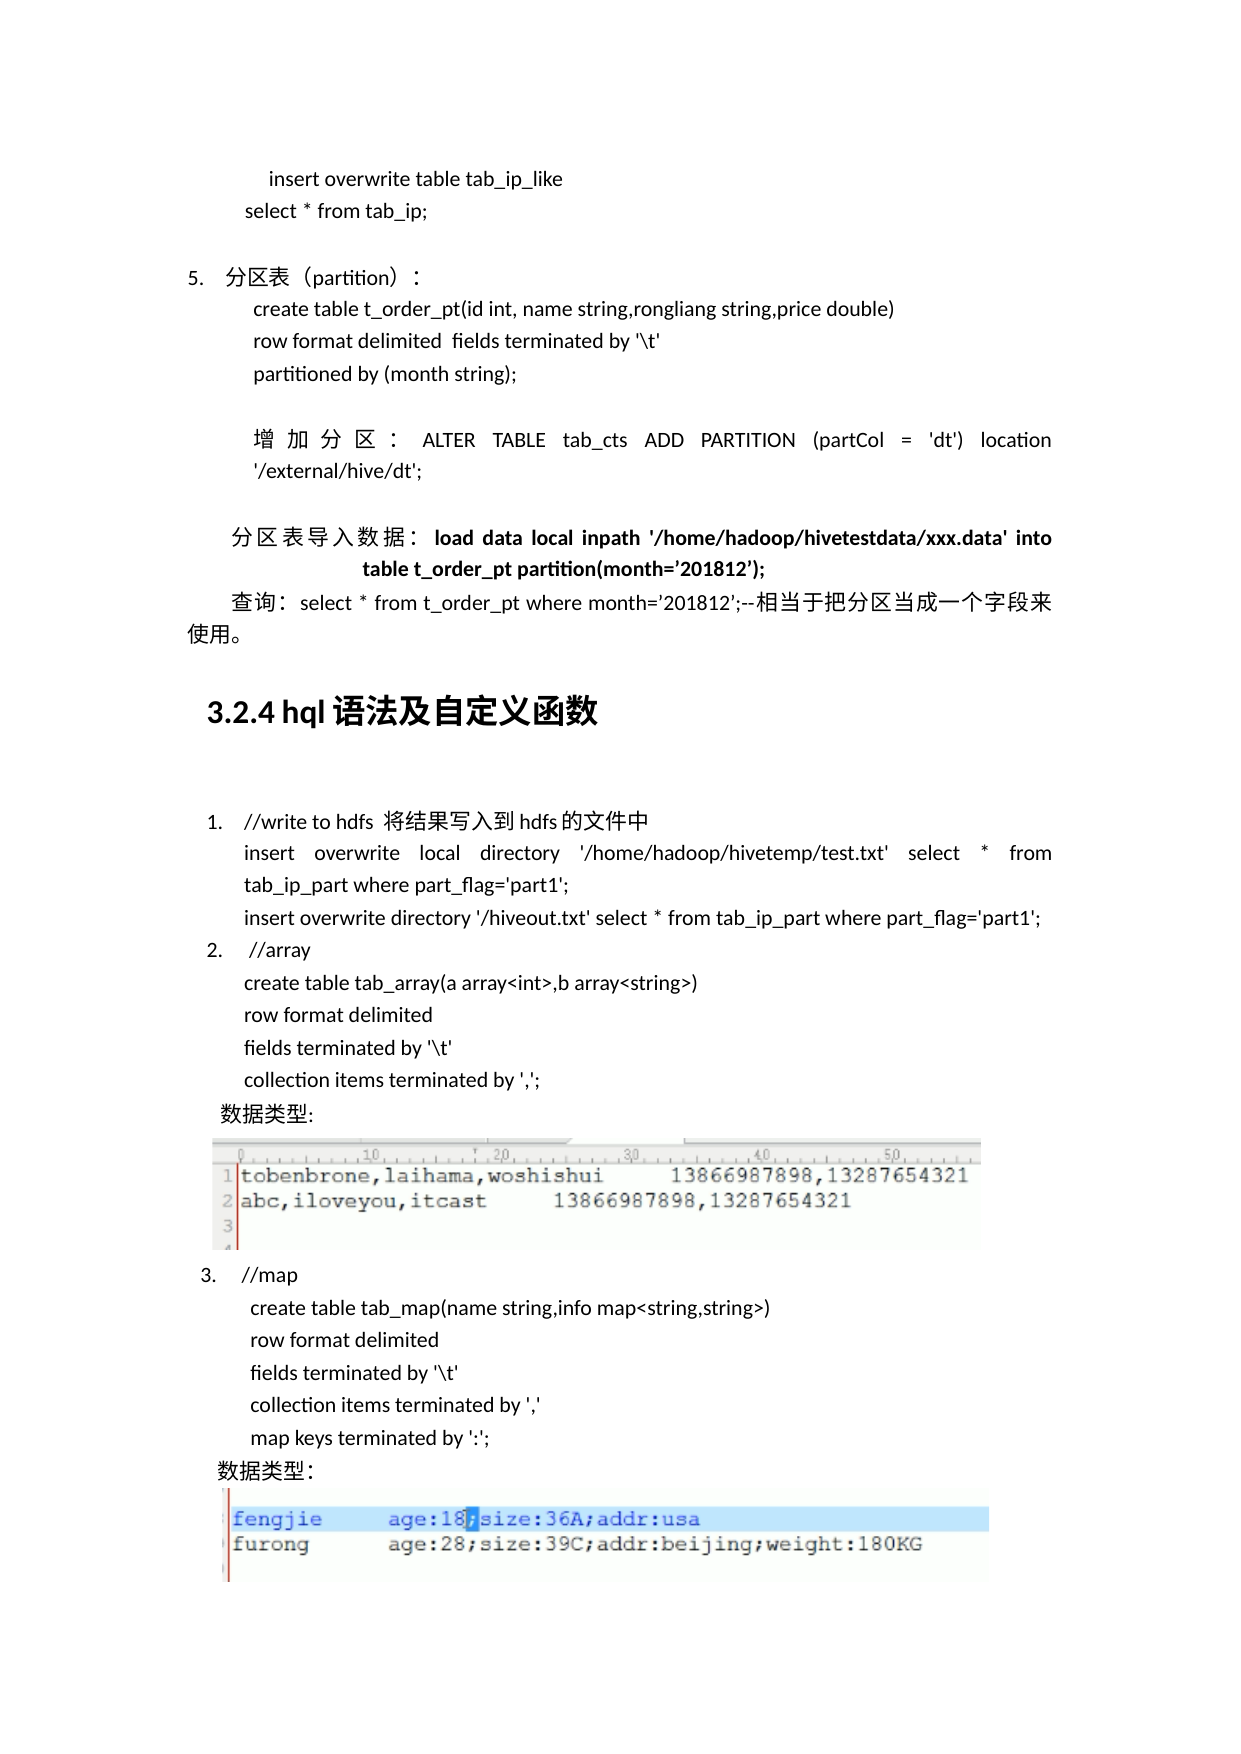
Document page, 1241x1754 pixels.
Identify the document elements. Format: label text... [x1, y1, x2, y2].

list insert overwrite directory '/hiveout.txt' select * from tab_ip_part where part_flag='part1'; [244, 901, 1053, 934]
text create table tab_map(name string,info map<string,string>) [250, 1291, 1053, 1324]
list select * from tab_ip; [225, 194, 1053, 227]
list insert overwrite local directory '/home/hadoop/hivetemp/test.txt' select * from tab_ip_part where part_flag='part1'; [244, 836, 1053, 901]
list collection items terminated by ','; [244, 1064, 1053, 1096]
subtitle hql语法及自定义函数 [206, 677, 1053, 742]
text 增加分区：ALTER TABLE tab_cts ADD PARTITION (partCol = 'dt') location '/external/hive/dt'; [253, 422, 1053, 487]
text create table t_order_pt(id int, name string,rongliang string,price double) [253, 292, 1053, 324]
list fields terminated by '\t' [244, 1031, 1053, 1064]
list 3. //map [200, 1259, 1053, 1291]
list insert overwrite table tab_ip_like [225, 162, 1053, 194]
text row format delimited [250, 1324, 1053, 1356]
list create table tab_array(a array<int>,b array<string>) [244, 966, 1053, 999]
text 数据类型: [187, 1096, 1053, 1129]
text collection items terminated by ',' [250, 1389, 1053, 1421]
text 查询：select * from t_order_pt where month=’201812’;--相当于把分区当成一个字段来使用。 [187, 584, 1053, 649]
list //write to hdfs 将结果写入到hdfs的文件中 [206, 804, 1053, 836]
list row format delimited [244, 999, 1053, 1031]
text partitioned by (month string); [253, 357, 1053, 389]
text fields terminated by '\t' [250, 1356, 1053, 1389]
picture [222, 1488, 990, 1582]
picture [212, 1138, 981, 1250]
text 分区表导入数据：load data local inpath '/home/hadoop/hivetestdata/xxx.data' into table t_order_pt partition(month=’201812’); [231, 519, 1053, 584]
list //array [206, 934, 1053, 966]
list 分区表（partition）： [187, 259, 1053, 292]
text 数据类型： [187, 1454, 1053, 1486]
text map keys terminated by ':'; [250, 1421, 1053, 1454]
text row format delimited fields terminated by '\t' [253, 324, 1053, 357]
